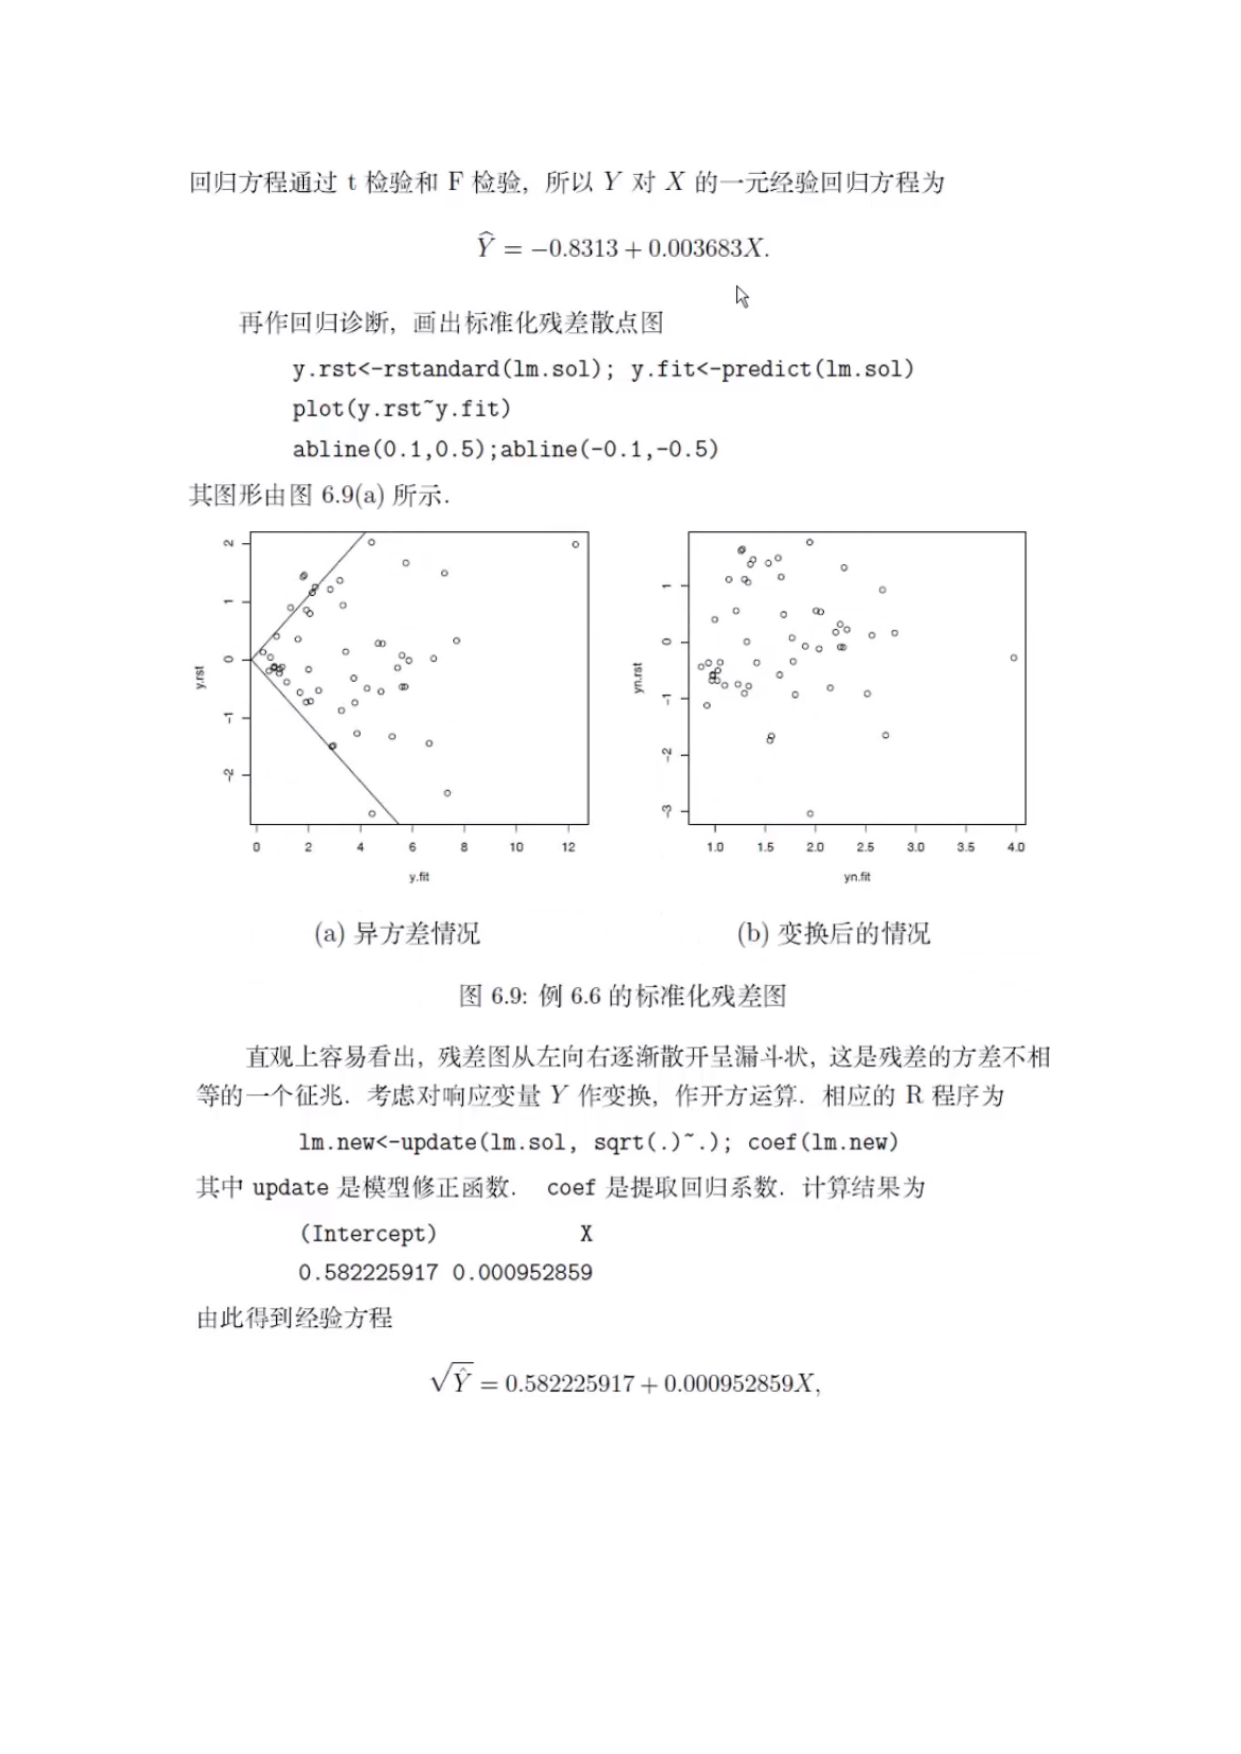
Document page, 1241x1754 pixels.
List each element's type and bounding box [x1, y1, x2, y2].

picture [187, 1039, 1053, 1398]
picture [187, 519, 1053, 1008]
picture [187, 162, 1053, 510]
